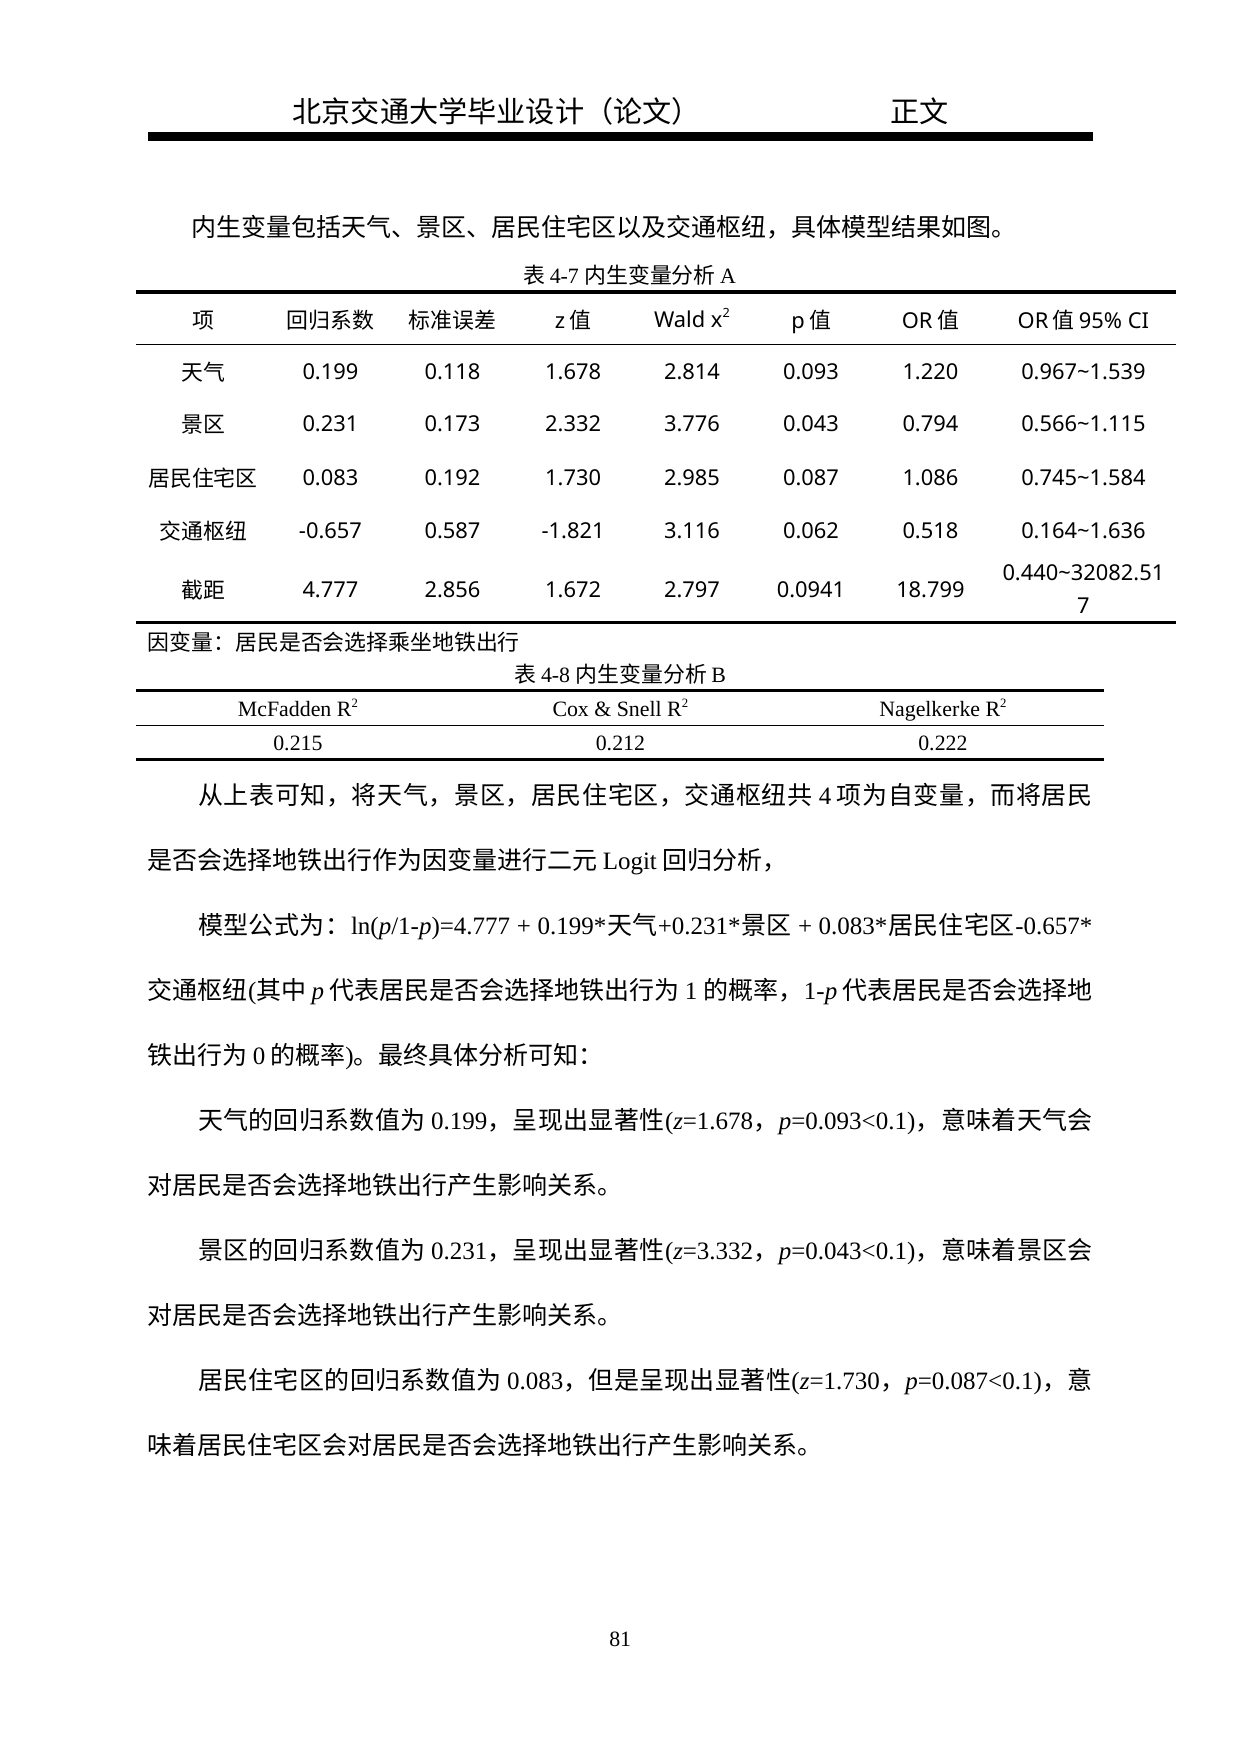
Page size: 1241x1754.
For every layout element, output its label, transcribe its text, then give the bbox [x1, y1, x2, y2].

text 天气的回归系数值为0.199，呈现出显著性(z=1.678，p=0.093<0.1)，意味着天气会对居民是否会选择地铁出行产生影响关系。 [148, 1086, 1092, 1216]
table_cell 1.672 [513, 556, 632, 621]
table_cell 0.566~1.115 [990, 397, 1176, 450]
table_cell 0.967~1.539 [990, 345, 1176, 397]
table_header 标准误差 [391, 294, 513, 343]
table_header 回归系数 [269, 294, 391, 343]
table_header Cox & Snell R2 [459, 692, 781, 725]
table_cell 1.730 [513, 450, 632, 503]
table_cell 1.086 [870, 450, 990, 503]
table_cell 2.797 [633, 556, 751, 621]
table_header p值 [751, 294, 870, 343]
table_cell 0.043 [751, 397, 870, 450]
table_cell 0.062 [751, 503, 870, 556]
table_cell -0.657 [269, 503, 391, 556]
text 模型公式为：ln(p/1-p)=4.777 + 0.199*天气+0.231*景区 + 0.083*居民住宅区-0.657*交通枢纽(其中p代表居民是否会选择地铁出行为1 的概率，1-p代表居民是否会选择地铁出行为0的概率)。最终具体分析可知： [148, 891, 1092, 1086]
table_cell 0.087 [751, 450, 870, 503]
table_header McFadden R2 [136, 692, 459, 725]
table_cell 4.777 [269, 556, 391, 621]
table_header OR值 [870, 294, 990, 343]
table_cell 0.518 [870, 503, 990, 556]
table_cell 0.118 [391, 345, 513, 397]
table_cell 1.678 [513, 345, 632, 397]
table_cell 0.587 [391, 503, 513, 556]
table_cell 0.093 [751, 345, 870, 397]
table_header z值 [513, 294, 632, 343]
table_cell 18.799 [870, 556, 990, 621]
table_cell 3.776 [633, 397, 751, 450]
text 表4-7 内生变量分析A [148, 258, 1092, 290]
table_cell 0.794 [870, 397, 990, 450]
table_cell 0.0941 [751, 556, 870, 621]
table_cell 0.215 [136, 726, 459, 758]
table_cell 0.192 [391, 450, 513, 503]
table_cell 2.985 [633, 450, 751, 503]
table_cell 居民住宅区 [136, 450, 269, 503]
table_cell 0.212 [459, 726, 781, 758]
text 从上表可知，将天气，景区，居民住宅区，交通枢纽共4项为自变量，而将居民是否会选择地铁出行作为因变量进行二元Logit回归分析， [148, 761, 1092, 891]
table_cell 1.220 [870, 345, 990, 397]
text 内生变量包括天气、景区、居民住宅区以及交通枢纽，具体模型结果如图。 [148, 193, 1092, 258]
table_cell 交通枢纽 [136, 503, 269, 556]
table_cell 0.745~1.584 [990, 450, 1176, 503]
table_header Nagelkerke R2 [781, 692, 1104, 725]
table_cell 2.332 [513, 397, 632, 450]
table_cell -1.821 [513, 503, 632, 556]
table_header Wald x2 [633, 294, 751, 343]
table_cell 景区 [136, 397, 269, 450]
table_cell 2.856 [391, 556, 513, 621]
table_header OR值95% CI [990, 294, 1176, 343]
table_cell 3.116 [633, 503, 751, 556]
table_cell 截距 [136, 556, 269, 621]
table_cell 0.231 [269, 397, 391, 450]
text 景区的回归系数值为0.231，呈现出显著性(z=3.332，p=0.043<0.1)，意味着景区会对居民是否会选择地铁出行产生影响关系。 [148, 1216, 1092, 1346]
table_cell 天气 [136, 345, 269, 397]
table_cell 0.164~1.636 [990, 503, 1176, 556]
text 居民住宅区的回归系数值为0.083，但是呈现出显著性(z=1.730，p=0.087<0.1)，意味着居民住宅区会对居民是否会选择地铁出行产生影响关系。 [148, 1346, 1092, 1476]
text 表4-8 内生变量分析B [148, 657, 1092, 689]
table_cell 2.814 [633, 345, 751, 397]
table_header 项 [136, 294, 269, 343]
table_cell 0.173 [391, 397, 513, 450]
table_cell 0.199 [269, 345, 391, 397]
table_cell 0.440~32082.517 [990, 556, 1176, 621]
table_cell 0.222 [781, 726, 1104, 758]
text 因变量：居民是否会选择乘坐地铁出行 [148, 624, 1092, 657]
table_cell 0.083 [269, 450, 391, 503]
